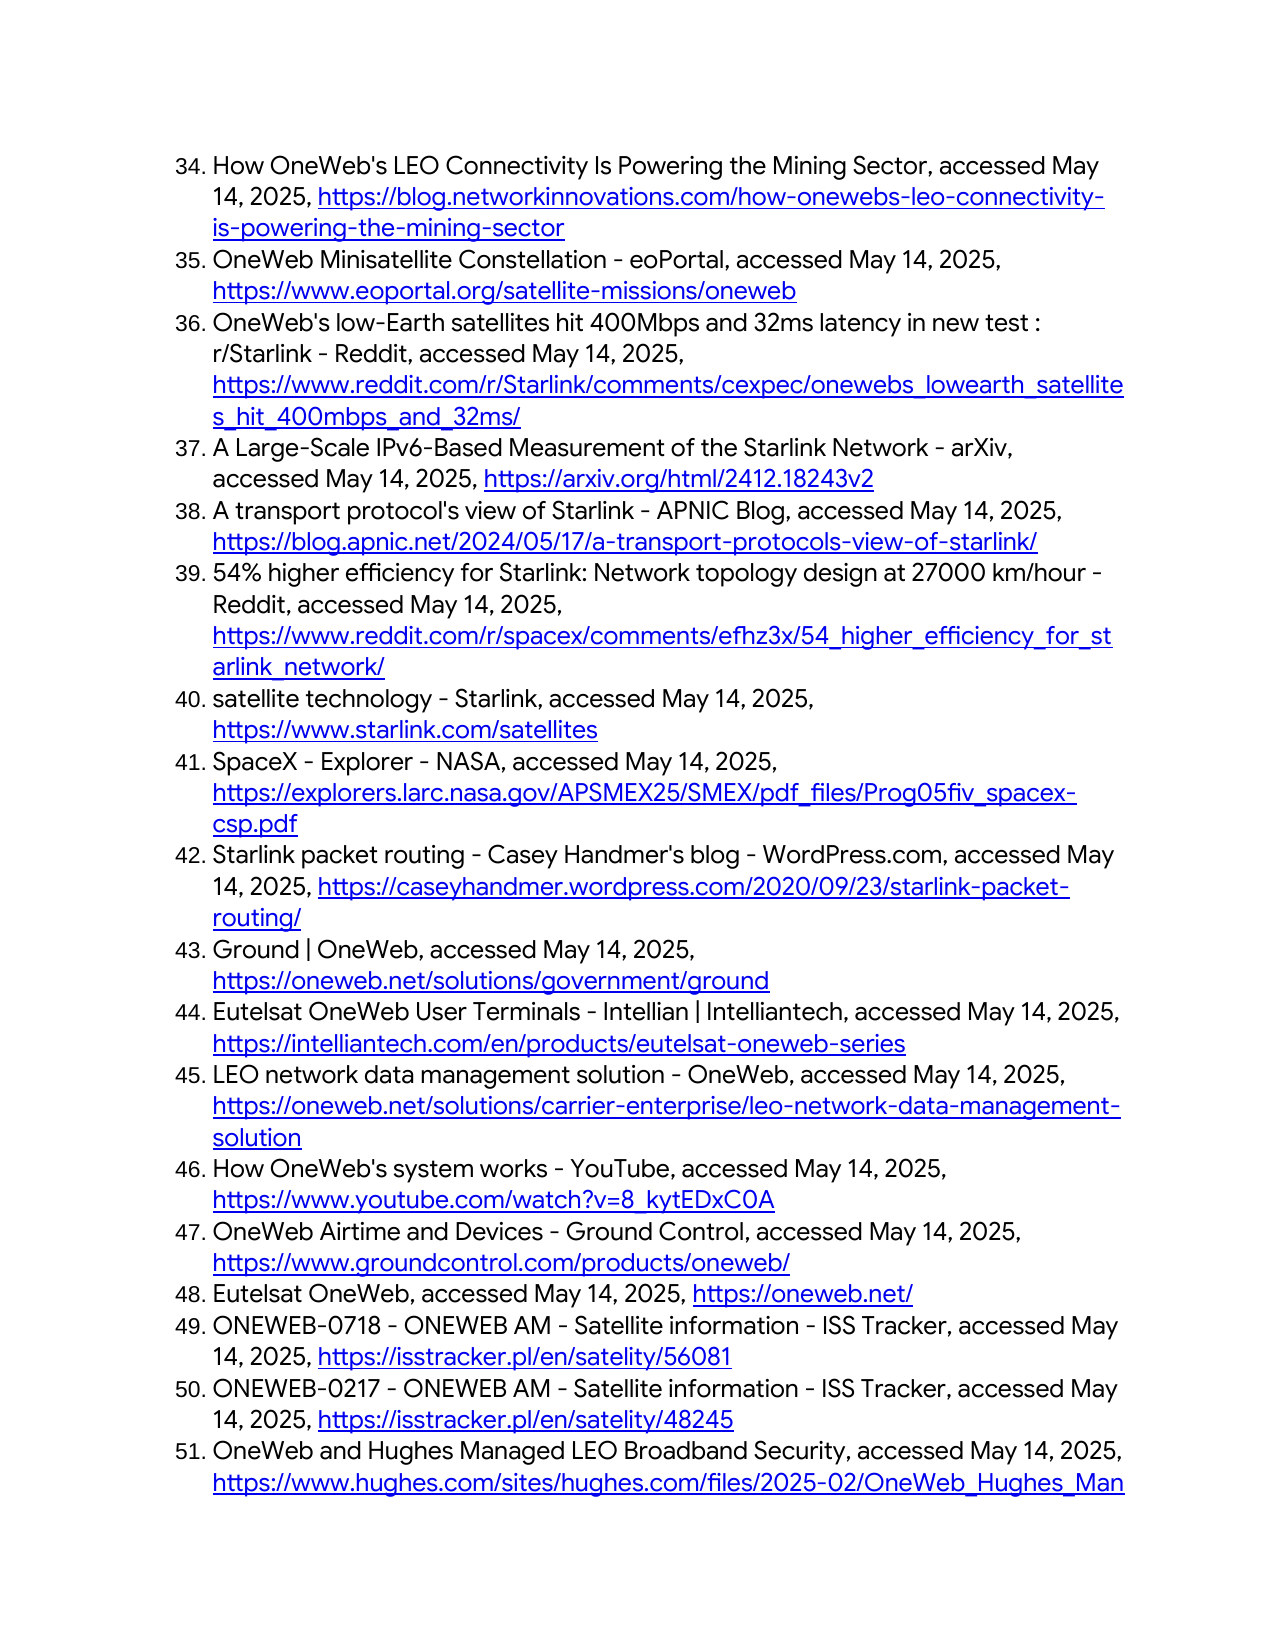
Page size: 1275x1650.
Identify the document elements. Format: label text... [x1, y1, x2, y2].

list 54% higher efficiency for Starlink: Network topology design at 27000 km/hour - Reddit, accessed May 14, 2025, https://www.reddit.com/r/spacex/comments/efhz3x/54_higher_efficiency_for_starlink_network/ [175, 558, 1125, 683]
list satellite technology - Starlink, accessed May 14, 2025, https://www.starlink.com/satellites [175, 683, 1125, 746]
list LEO network data management solution - OneWeb, accessed May 14, 2025, https://oneweb.net/solutions/carrier-enterprise/leo-network-data-management-solution [175, 1059, 1125, 1153]
list Eutelsat OneWeb, accessed May 14, 2025, https://oneweb.net/ [175, 1279, 1125, 1310]
list A Large-Scale IPv6-Based Measurement of the Starlink Network - arXiv, accessed May 14, 2025, https://arxiv.org/html/2412.18243v2 [175, 432, 1125, 495]
list ONEWEB-0217 - ONEWEB AM - Satellite information - ISS Tracker, accessed May 14, 2025, https://isstracker.pl/en/satelity/48245 [175, 1373, 1125, 1436]
list Starlink packet routing - Casey Handmer's blog - WordPress.com, accessed May 14, 2025, https://caseyhandmer.wordpress.com/2020/09/23/starlink-packet-routing/ [175, 840, 1125, 934]
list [175, 1436, 1125, 1498]
list OneWeb's low-Earth satellites hit 400Mbps and 32ms latency in new test : r/Starlink - Reddit, accessed May 14, 2025, https://www.reddit.com/r/Starlink/comments/cexpec/onewebs_lowearth_satellites_hit_400mbps_and_32ms/ [175, 307, 1125, 432]
list A transport protocol's view of Starlink - APNIC Blog, accessed May 14, 2025, https://blog.apnic.net/2024/05/17/a-transport-protocols-view-of-starlink/ [175, 495, 1125, 558]
list How OneWeb's system works - YouTube, accessed May 14, 2025, https://www.youtube.com/watch?v=8_kytEDxC0A [175, 1153, 1125, 1216]
list OneWeb Airtime and Devices - Ground Control, accessed May 14, 2025, https://www.groundcontrol.com/products/oneweb/ [175, 1216, 1125, 1279]
list OneWeb Minisatellite Constellation - eoPortal, accessed May 14, 2025, https://www.eoportal.org/satellite-missions/oneweb [175, 244, 1125, 307]
list ONEWEB-0718 - ONEWEB AM - Satellite information - ISS Tracker, accessed May 14, 2025, https://isstracker.pl/en/satelity/56081 [175, 1310, 1125, 1373]
list How OneWeb's LEO Connectivity Is Powering the Mining Sector, accessed May 14, 2025, https://blog.networkinnovations.com/how-onewebs-leo-connectivity-is-powering-the-mining-sector [175, 150, 1125, 244]
list Ground | OneWeb, accessed May 14, 2025, https://oneweb.net/solutions/government/ground [175, 934, 1125, 997]
list Eutelsat OneWeb User Terminals - Intellian | Intelliantech, accessed May 14, 2025, https://intelliantech.com/en/products/eutelsat-oneweb-series [175, 997, 1125, 1059]
list SpaceX - Explorer - NASA, accessed May 14, 2025, https://explorers.larc.nasa.gov/APSMEX25/SMEX/pdf_files/Prog05fiv_spacex-csp.pdf [175, 746, 1125, 840]
